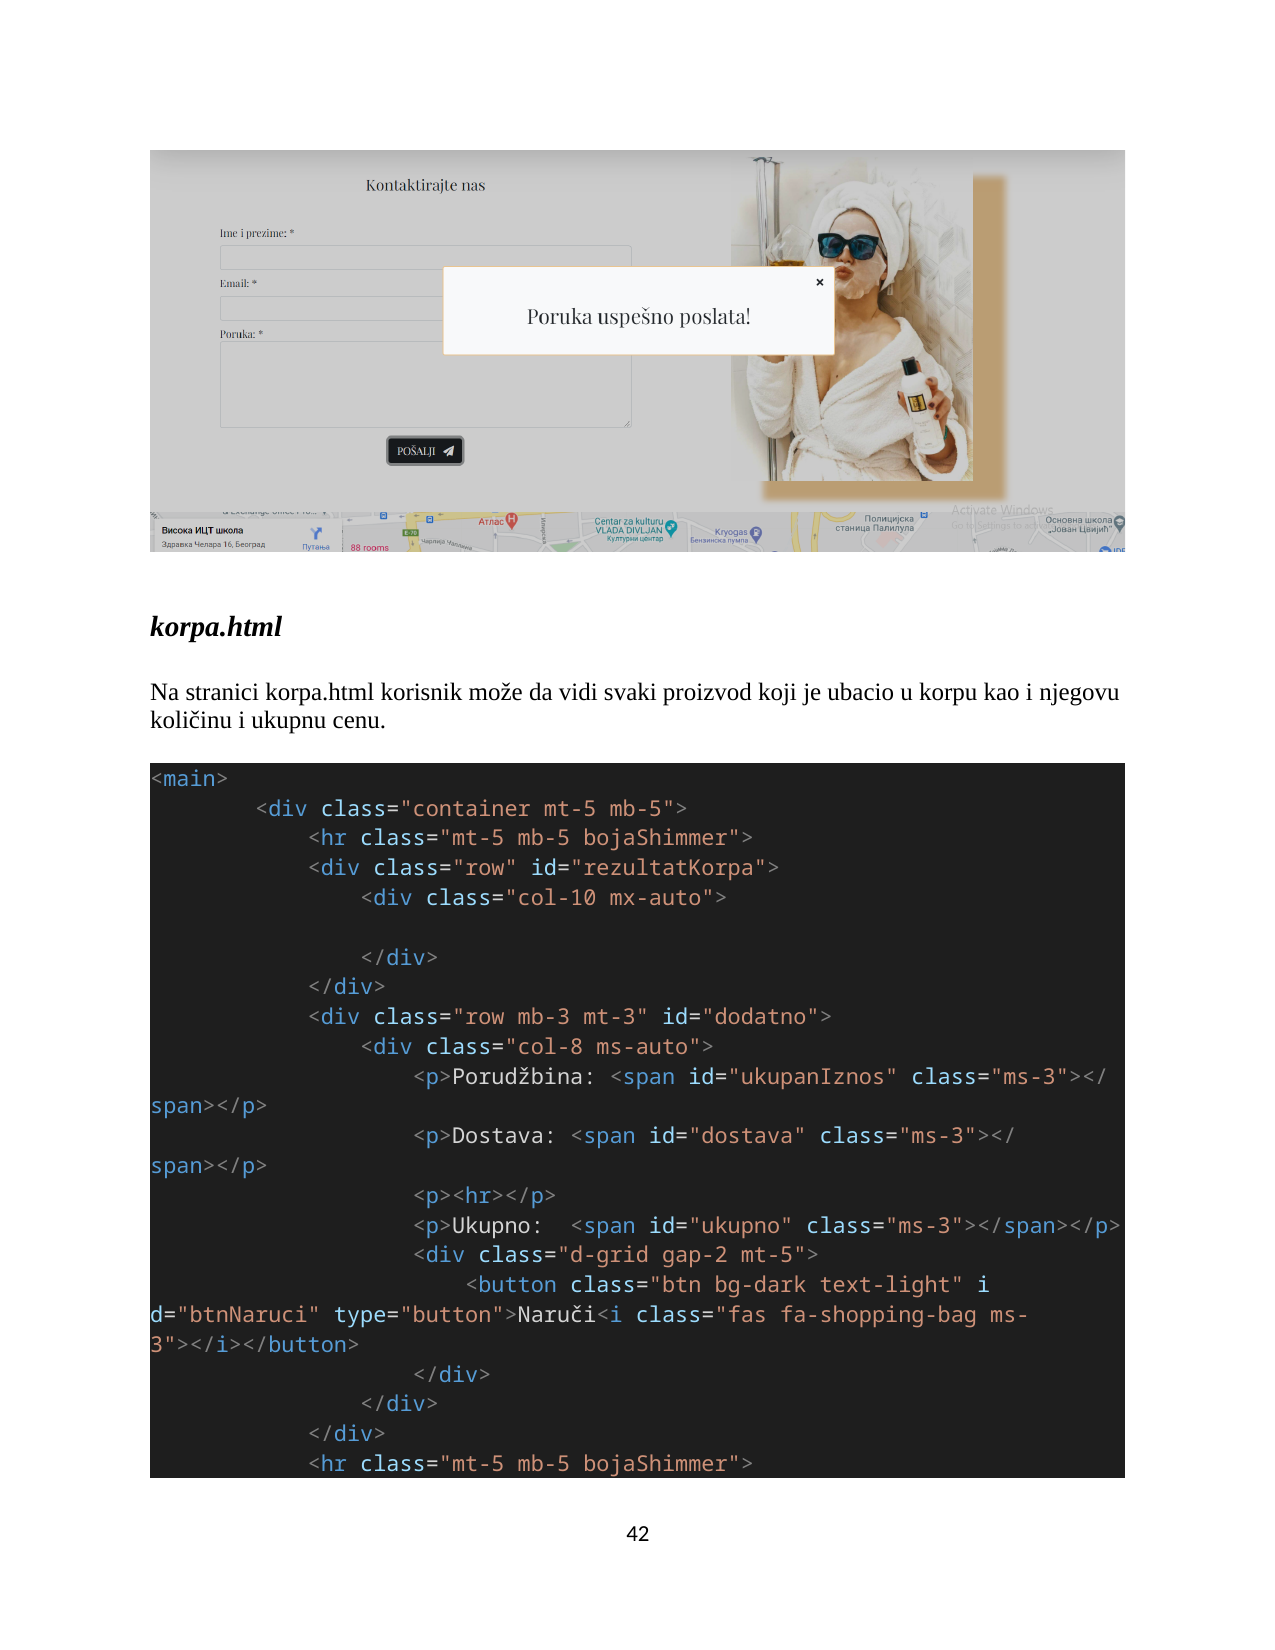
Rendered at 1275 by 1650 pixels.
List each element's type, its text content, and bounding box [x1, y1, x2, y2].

text Na stranici korpa.html korisnik može da vidi svaki proizvod koji je ubacio u korpu kao i njegovu količinu i ukupnu cenu. [150, 677, 1125, 734]
text <button class="btn bg-dark text-light" id="btnNaruci" type="button">Naruči<i class="fas fa-shopping-bag ms-3"></i></button> [150, 1269, 1125, 1359]
text <hr class="mt-5 mb-5 bojaShimmer"> [150, 1448, 1125, 1478]
text <main> [150, 763, 1125, 793]
text </div> [150, 1418, 1125, 1448]
text <div class="container mt-5 mb-5"> [150, 793, 1125, 822]
text <hr class="mt-5 mb-5 bojaShimmer"> [150, 822, 1125, 852]
text korpa.html [150, 609, 1125, 643]
text <p>Porudžbina: <span id="ukupanIznos" class="ms-3"></span></p> [150, 1061, 1125, 1120]
text <p>Ukupno: <span id="ukupno" class="ms-3"></span></p> [150, 1210, 1125, 1239]
picture [150, 150, 1125, 552]
text </div> [150, 942, 1125, 971]
text <div class="col-8 ms-auto"> [150, 1031, 1125, 1061]
text </div> [150, 1359, 1125, 1388]
text <div class="d-grid gap-2 mt-5"> [150, 1239, 1125, 1269]
text <div class="row mb-3 mt-3" id="dodatno"> [150, 1001, 1125, 1031]
text </div> [150, 971, 1125, 1001]
text </div> [150, 1388, 1125, 1418]
text <p><hr></p> [150, 1180, 1125, 1210]
text <p>Dostava: <span id="dostava" class="ms-3"></span></p> [150, 1120, 1125, 1180]
text <div class="col-10 mx-auto"> [150, 882, 1125, 912]
text <div class="row" id="rezultatKorpa"> [150, 852, 1125, 882]
